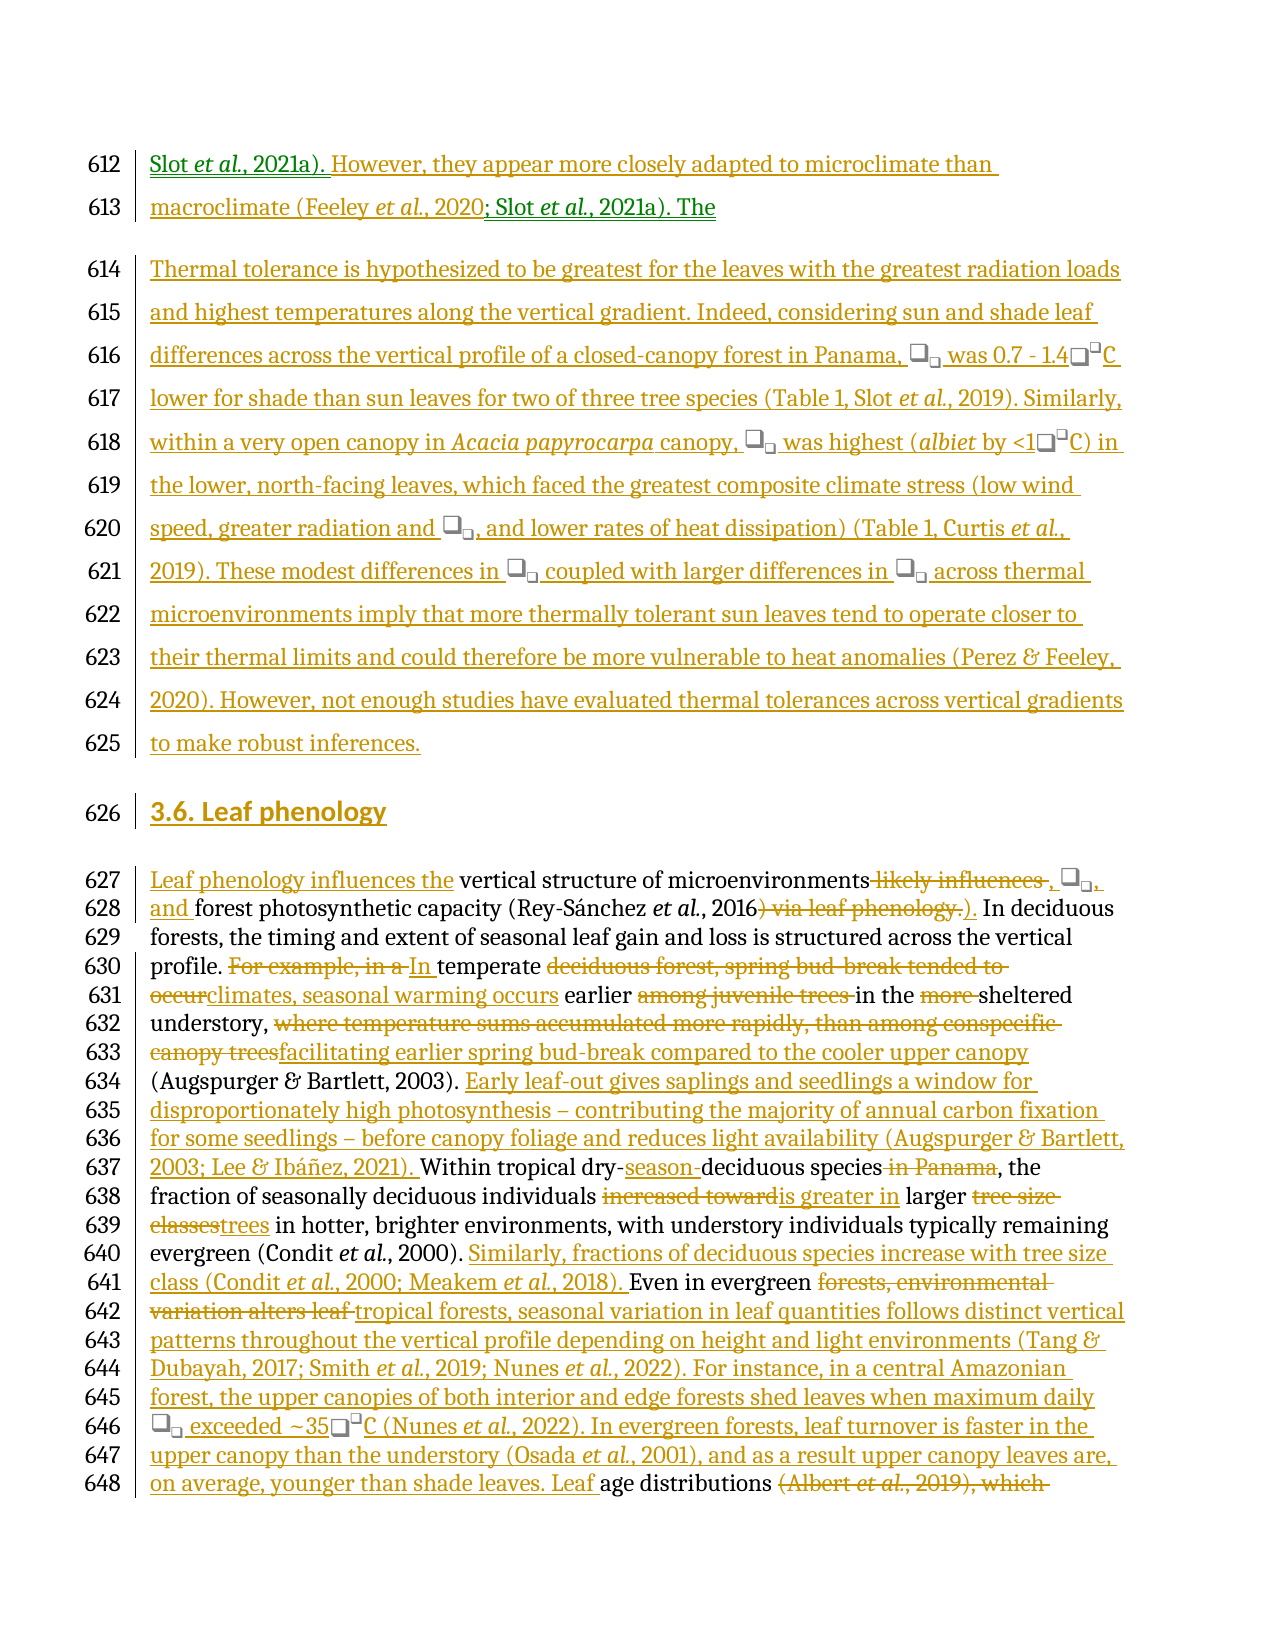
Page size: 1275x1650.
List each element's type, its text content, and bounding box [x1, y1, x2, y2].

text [150, 1150, 1125, 1498]
